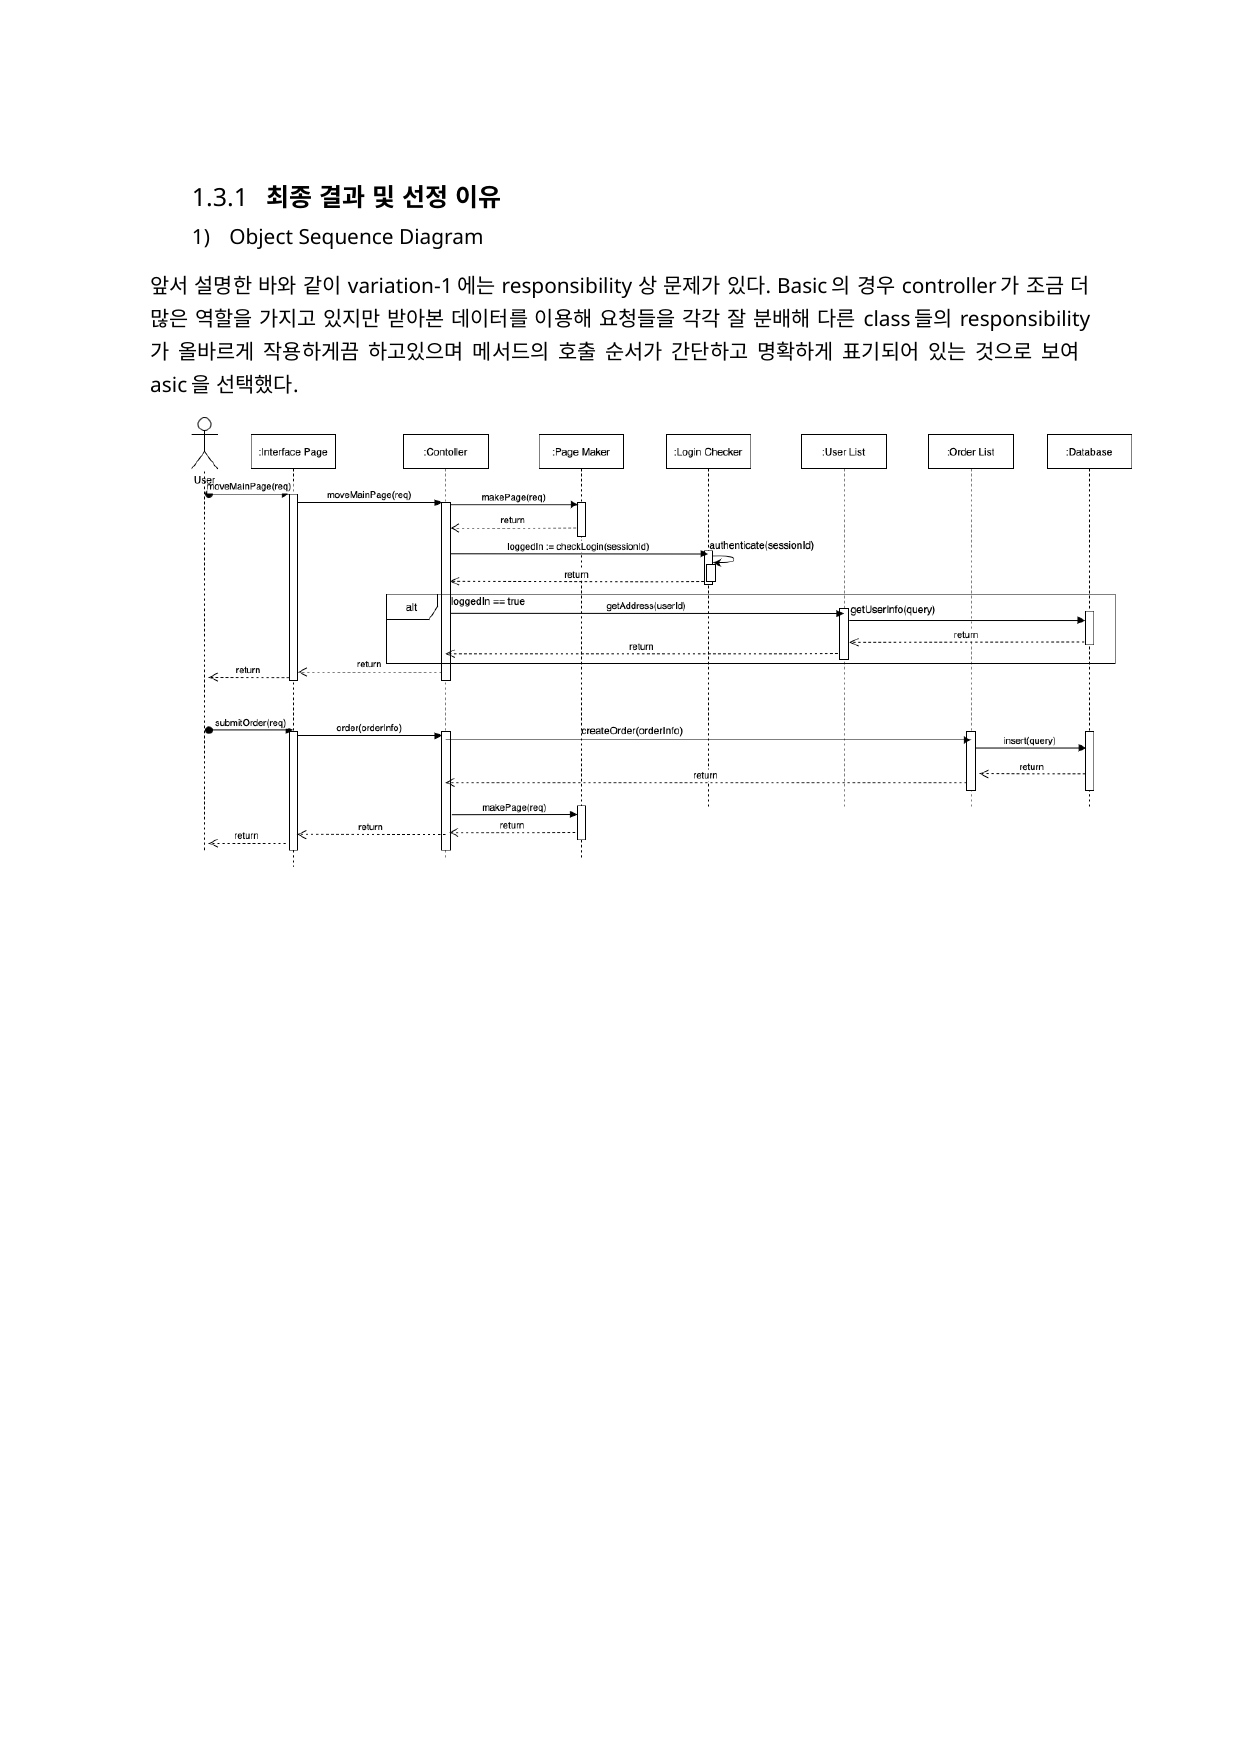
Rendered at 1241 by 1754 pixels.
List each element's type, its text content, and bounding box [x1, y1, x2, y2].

picture [191, 417, 1132, 867]
text 앞서 설명한 바와 같이 variation-1에는 responsibility 상 문제가 있다. Basic의 경우 controller가 조금 더 많은 역할을 가지고 있지만 받아본 데이터를 이용해 요청들을 각각 잘 분배해 다른 class들의 responsibility가 올바르게 작용하게끔 하고있으며 메서드의 호출 순서가 간단하고 명확하게 표기되어 있는 것으로 보여 Basic을 선택했다. [150, 270, 1090, 398]
subtitle 최종 결과 및 선정 이유 [192, 177, 1090, 213]
list Object Sequence Diagram [192, 222, 1090, 251]
